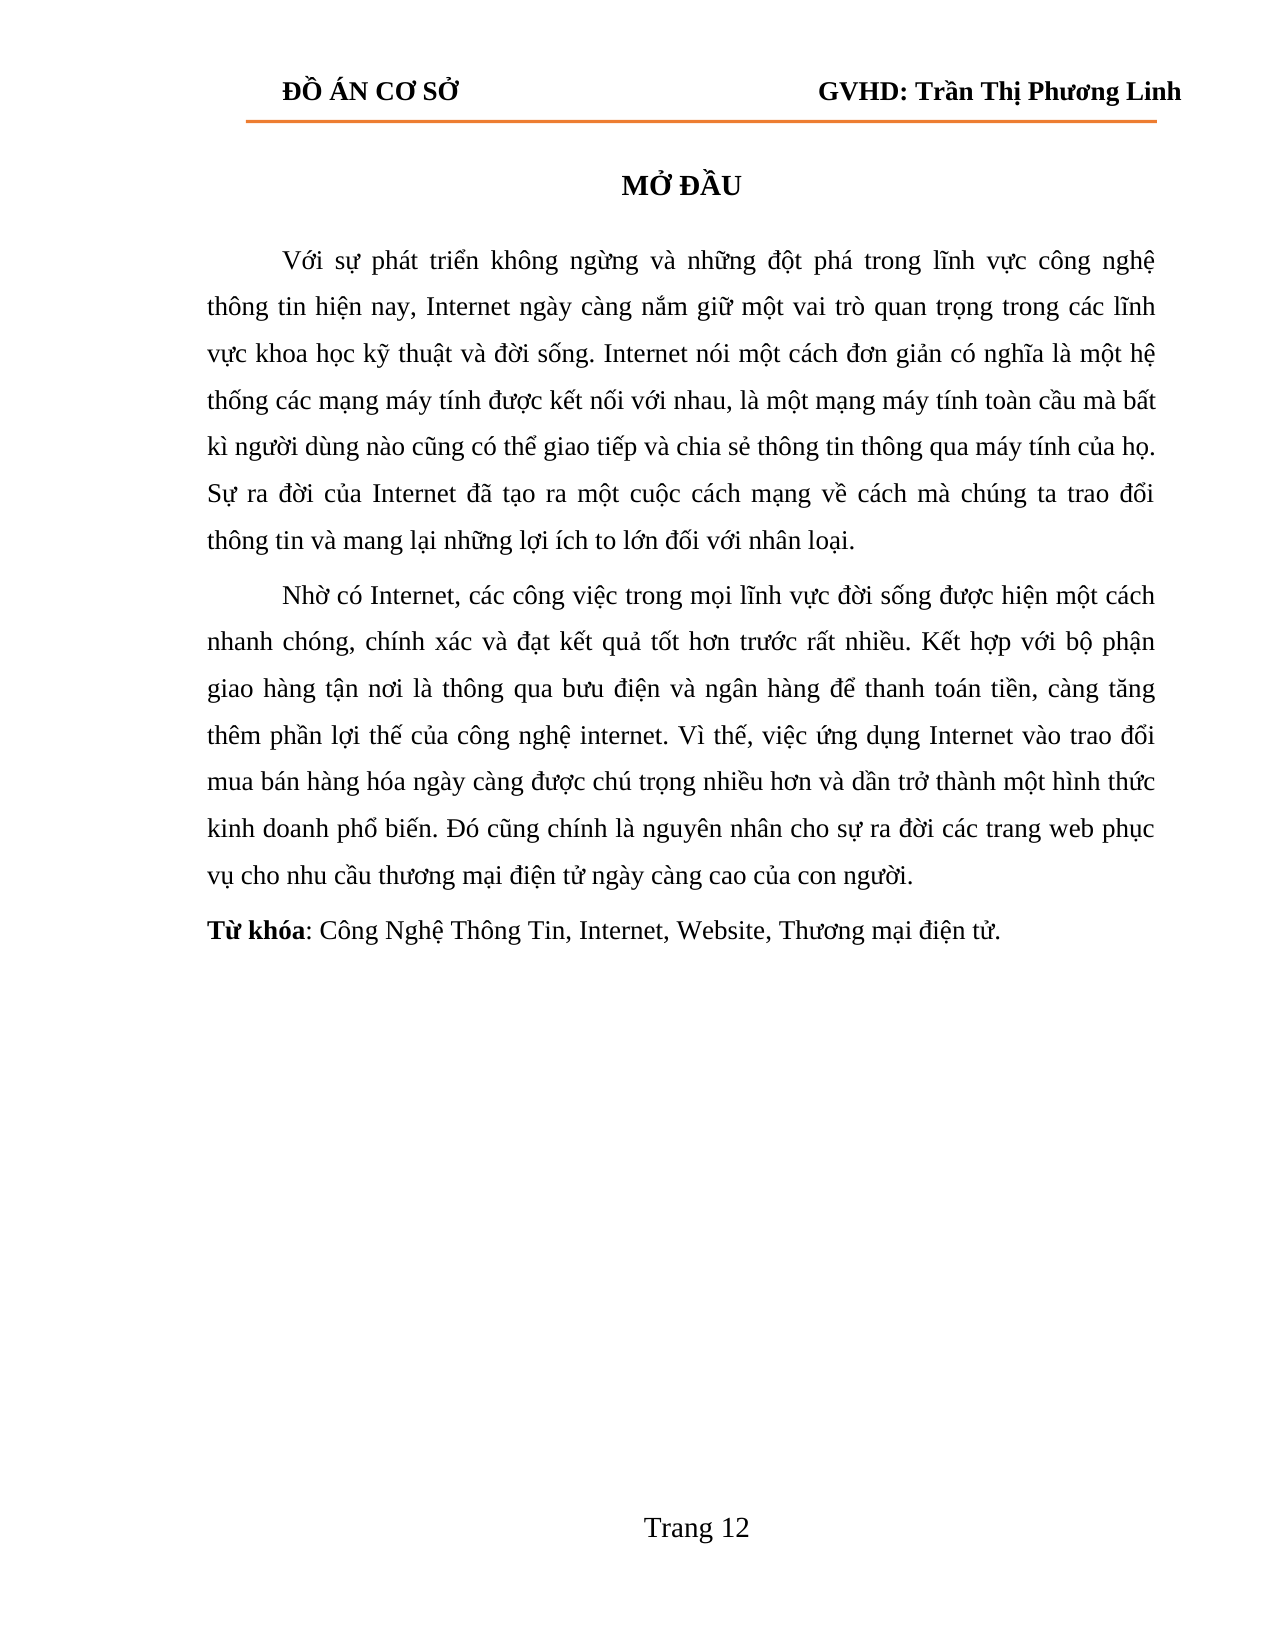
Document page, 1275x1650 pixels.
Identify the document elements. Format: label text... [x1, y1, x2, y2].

subtitle MỞ ĐẦU [207, 168, 1157, 202]
text Nhờ có Internet, các công việc trong mọi lĩnh vực đời sống được hiện một cách nhanh chóng, chính xác và đạt kết quả tốt hơn trước rất nhiều. Kết hợp với bộ phận giao hàng tận nơi là thông qua bưu điện và ngân hàng để thanh toán tiền, càng tăng thêm phần lợi thế của công nghệ internet. Vì thế, việc ứng dụng Internet vào trao đổi mua bán hàng hóa ngày càng được chú trọng nhiều hơn và dần trở thành một hình thức kinh doanh phổ biến. Đó cũng chính là nguyên nhân cho sự ra đời các trang web phục vụ cho nhu cầu thương mại điện tử ngày càng cao của con người. [207, 579, 1157, 890]
text Với sự phát triển không ngừng và những đột phá trong lĩnh vực công nghệ thông tin hiện nay, Internet ngày càng nắm giữ một vai trò quan trọng trong các lĩnh vực khoa học kỹ thuật và đời sống. Internet nói một cách đơn giản có nghĩa là một hệ thống các mạng máy tính được kết nối với nhau, là một mạng máy tính toàn cầu mà bất kì người dùng nào cũng có thể giao tiếp và chia sẻ thông tin thông qua máy tính của họ. Sự ra đời của Internet đã tạo ra một cuộc cách mạng về cách mà chúng ta trao đổi thông tin và mang lại những lợi ích to lớn đối với nhân loại. [207, 244, 1157, 555]
text Từ khóa: Công Nghệ Thông Tin, Internet, Website, Thương mại điện tử. [207, 914, 1157, 945]
